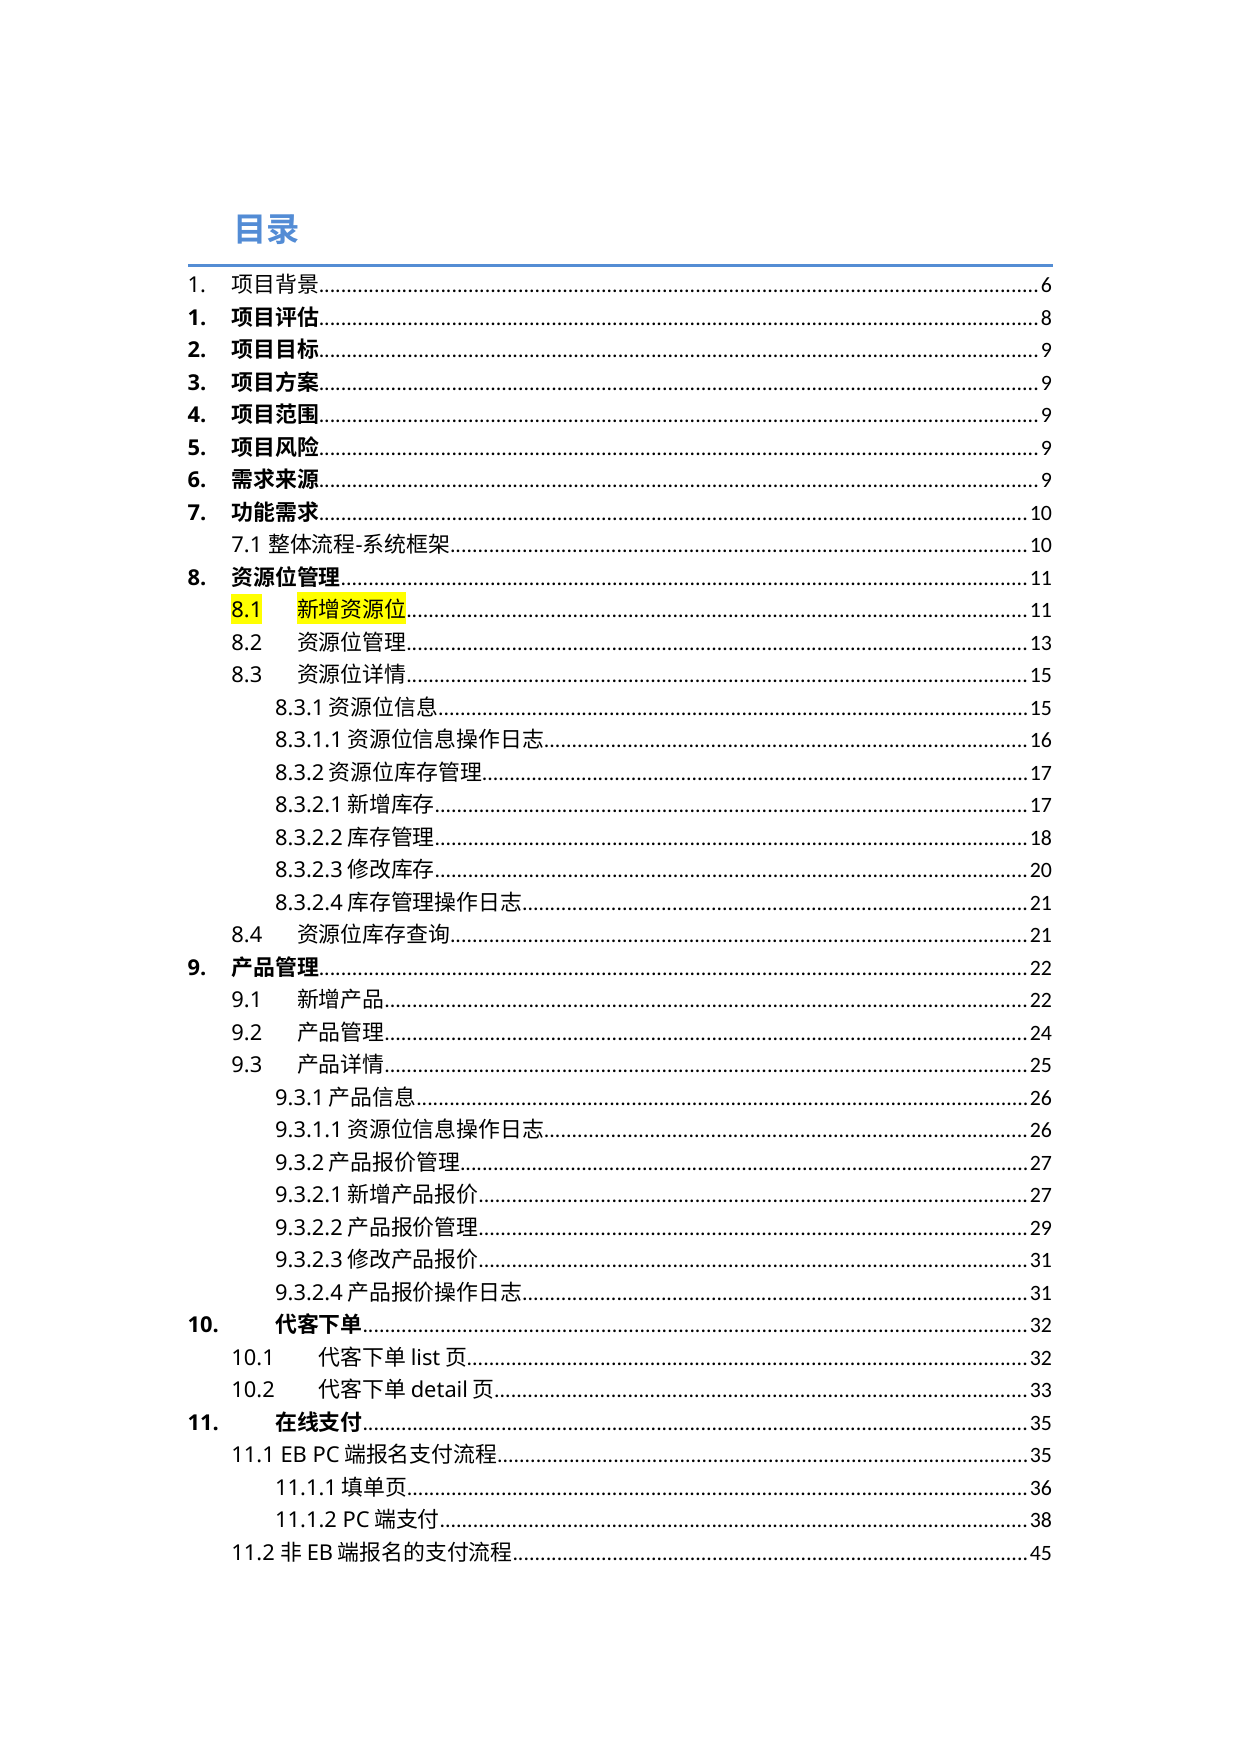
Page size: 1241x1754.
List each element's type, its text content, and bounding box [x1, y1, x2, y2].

text 8.3.2.4库存管理操作日志 21 [275, 884, 1053, 917]
text 9.3.1产品信息 26 [275, 1079, 1053, 1112]
text 7.1 整体流程-系统框架 10 [231, 527, 1053, 559]
text 1. 项目背景 6 [187, 267, 1053, 299]
text 8.3 资源位详情 15 [231, 657, 1053, 689]
text 11.1 EB PC端报名支付流程 35 [231, 1437, 1053, 1469]
text 9.3.2.3修改产品报价 31 [275, 1242, 1053, 1274]
text 9.3.2.4产品报价操作日志 31 [275, 1274, 1053, 1307]
text 9.1 新增产品 22 [231, 982, 1053, 1014]
text 9. 产品管理 22 [187, 949, 1053, 982]
text 6. 需求来源 9 [187, 462, 1053, 494]
text 8.2 资源位管理 13 [231, 624, 1053, 657]
text 4. 项目范围 9 [187, 397, 1053, 429]
text 3. 项目方案 9 [187, 364, 1053, 397]
text 9.3 产品详情 25 [231, 1047, 1053, 1079]
text 9.3.1.1资源位信息操作日志 26 [275, 1112, 1053, 1144]
text 8.3.2.3修改库存 20 [275, 852, 1053, 884]
text 8.3.2资源位库存管理 17 [275, 754, 1053, 787]
text 8.3.1资源位信息 15 [275, 689, 1053, 722]
text 10. 代客下单 32 [187, 1307, 1053, 1339]
text 11. 在线支付 35 [187, 1404, 1053, 1437]
text 9.3.2产品报价管理 27 [275, 1144, 1053, 1177]
text 8.3.1.1资源位信息操作日志 16 [275, 722, 1053, 754]
text 7. 功能需求 10 [187, 494, 1053, 527]
text 10.1 代客下单list页 32 [231, 1339, 1053, 1372]
text 8.3.2.1新增库存 17 [275, 787, 1053, 819]
text 9.2 产品管理 24 [231, 1014, 1053, 1047]
text 9.3.2.2产品报价管理 29 [275, 1209, 1053, 1242]
text 8. 资源位管理 11 [187, 559, 1053, 592]
text 8.3.2.2库存管理 18 [275, 819, 1053, 852]
text 8.1 新增资源位 11 [231, 592, 297, 624]
text 目录 [187, 194, 1053, 267]
text 8.1 新增资源位 11 [406, 592, 1053, 624]
text 10.2 代客下单detail页 33 [231, 1372, 1053, 1404]
text 11.2 非EB端报名的支付流程 45 [231, 1534, 1053, 1567]
text 2. 项目目标 9 [187, 332, 1053, 364]
text 11.1.1填单页 36 [275, 1469, 1053, 1502]
text 9.3.2.1新增产品报价 27 [275, 1177, 1053, 1209]
text 8.4 资源位库存查询 21 [231, 917, 1053, 949]
text 5. 项目风险 9 [187, 429, 1053, 462]
text 11.1.2 PC端支付 38 [275, 1502, 1053, 1534]
text 1. 项目评估 8 [187, 299, 1053, 332]
